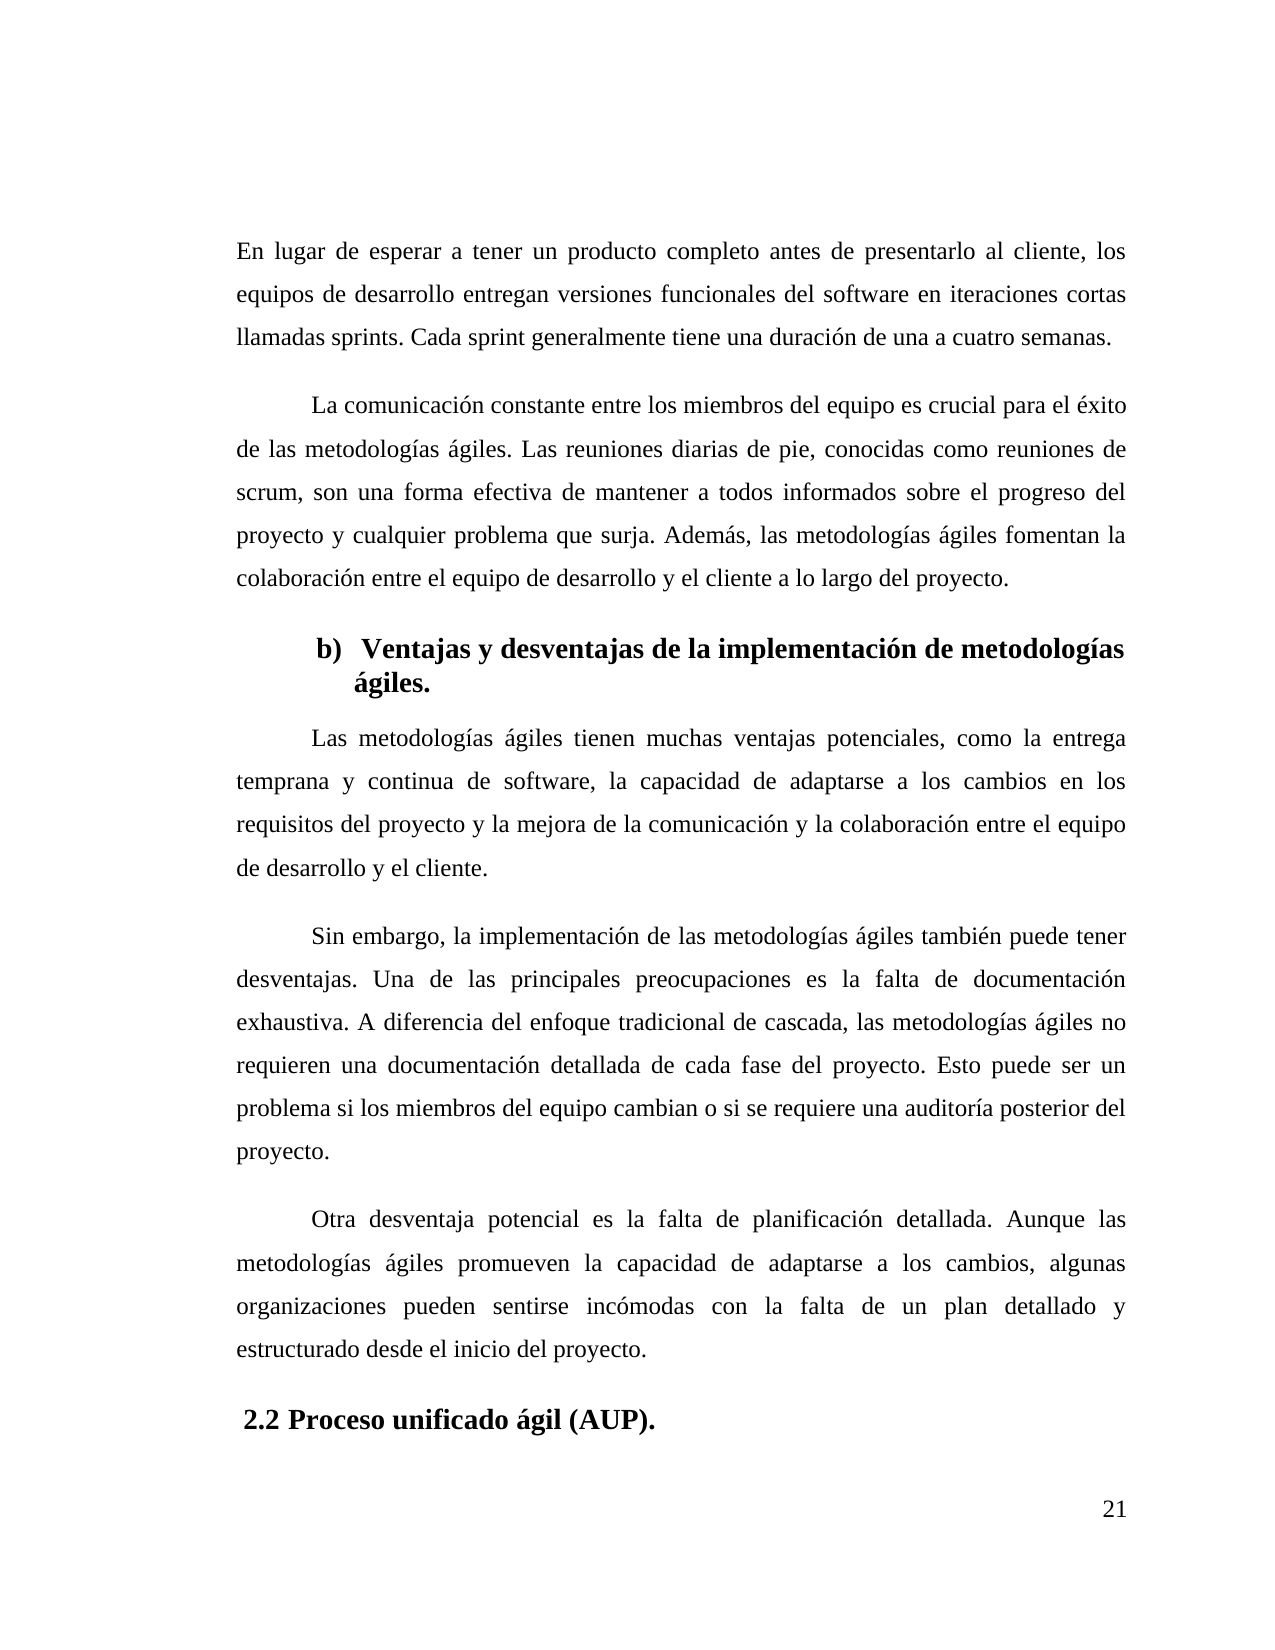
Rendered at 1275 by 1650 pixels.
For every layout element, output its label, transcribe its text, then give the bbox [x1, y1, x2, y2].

text Las metodologías ágiles tienen muchas ventajas potenciales, como la entrega temprana y continua de software, la capacidad de adaptarse a los cambios en los requisitos del proyecto y la mejora de la comunicación y la colaboración entre el equipo de desarrollo y el cliente. [236, 723, 1127, 881]
subtitle Proceso unificado ágil (AUP). [243, 1402, 1127, 1436]
subtitle Ventajas y desventajas de la implementación de metodologías ágiles. [316, 631, 1127, 698]
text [236, 236, 1127, 351]
text Sin embargo, la implementación de las metodologías ágiles también puede tener desventajas. Una de las principales preocupaciones es la falta de documentación exhaustiva. A diferencia del enfoque tradicional de cascada, las metodologías ágiles no requieren una documentación detallada de cada fase del proyecto. Esto puede ser un problema si los miembros del equipo cambian o si se requiere una auditoría posterior del proyecto. [236, 921, 1127, 1165]
text Otra desventaja potencial es la falta de planificación detallada. Aunque las metodologías ágiles promueven la capacidad de adaptarse a los cambios, algunas organizaciones pueden sentirse incómodas con la falta de un plan detallado y estructurado desde el inicio del proyecto. [236, 1204, 1127, 1363]
text La comunicación constante entre los miembros del equipo es crucial para el éxito de las metodologías ágiles. Las reuniones diarias de pie, conocidas como reuniones de scrum, son una forma efectiva de mantener a todos informados sobre el progreso del proyecto y cualquier problema que surja. Además, las metodologías ágiles fomentan la colaboración entre el equipo de desarrollo y el cliente a lo largo del proyecto. [236, 391, 1127, 592]
